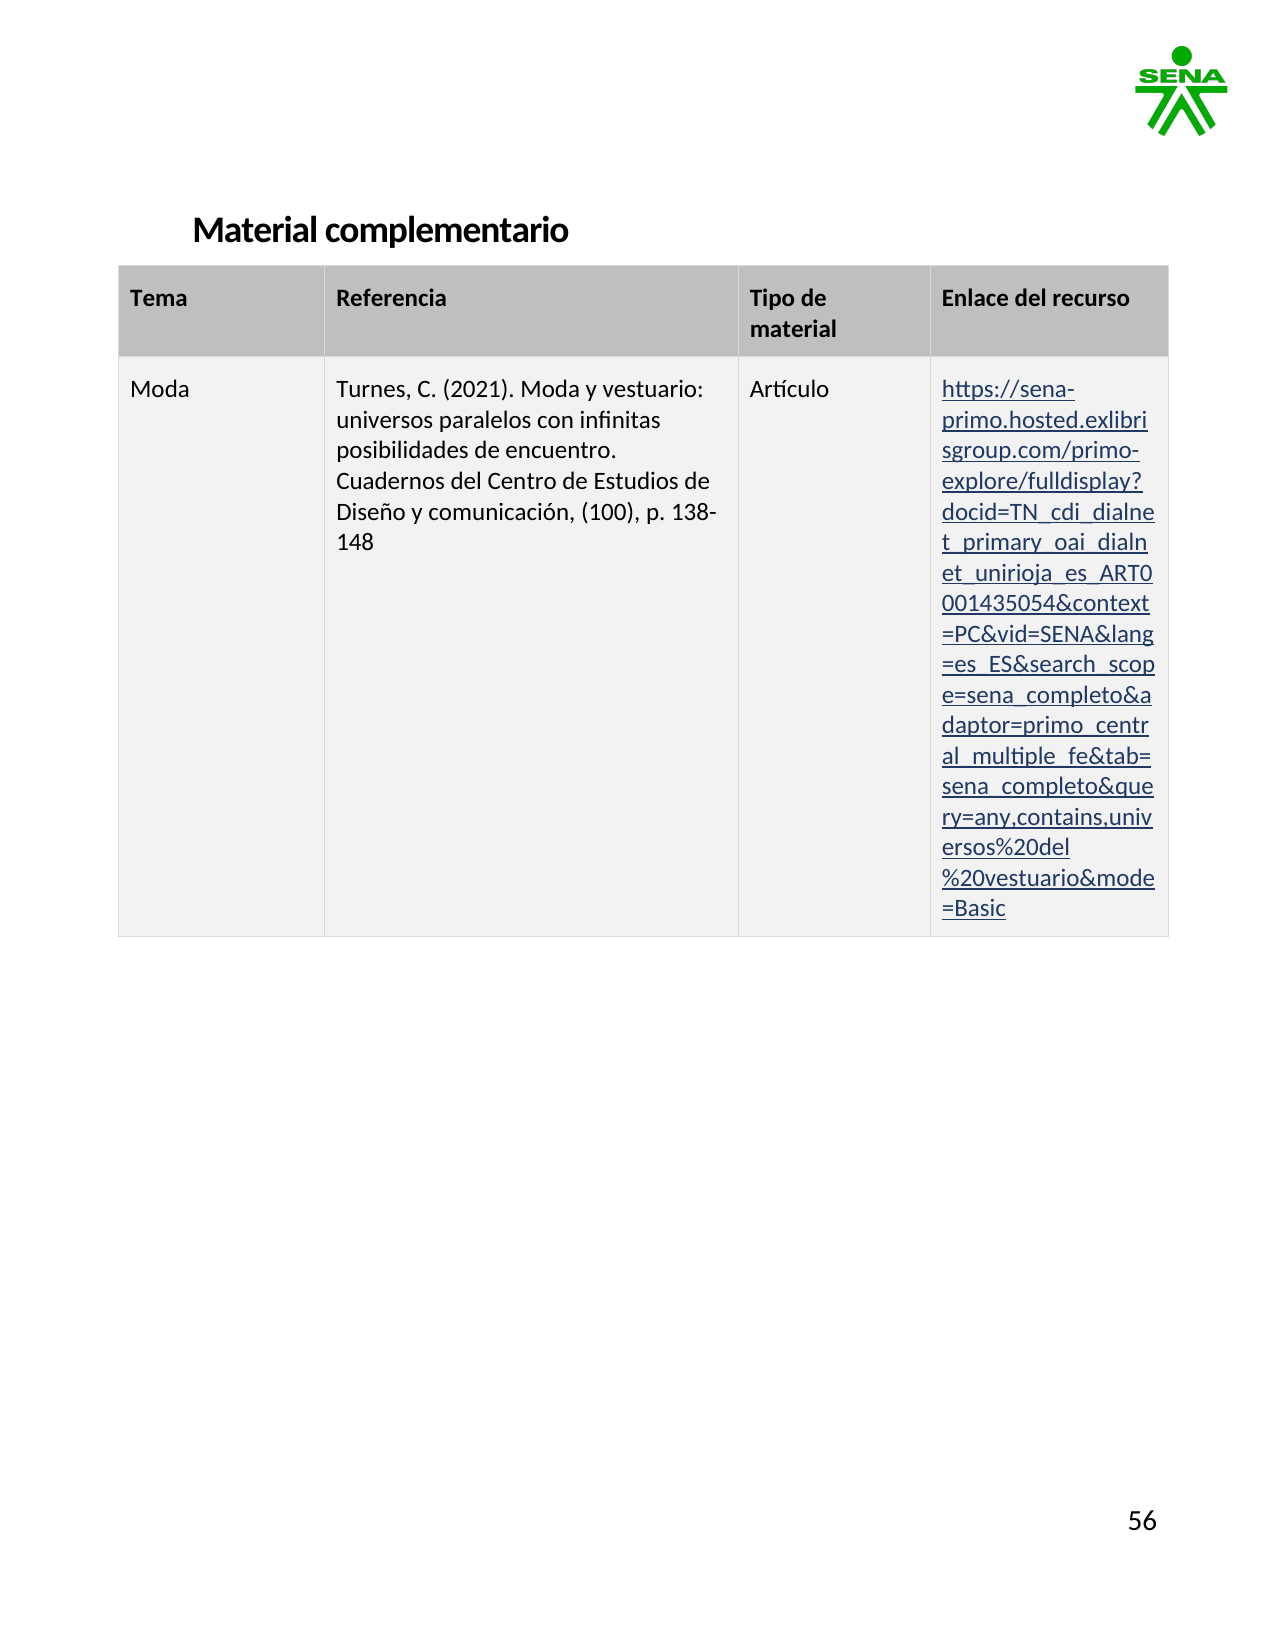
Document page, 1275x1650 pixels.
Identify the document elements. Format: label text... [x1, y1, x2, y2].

table_header Tipo de material [739, 266, 930, 356]
table_cell Moda [119, 357, 324, 936]
table_cell https://sena-primo.hosted.exlibrisgroup.com/primo-explore/fulldisplay?docid=TN_cdi_dialnet_primary_oai_dialnet_unirioja_es_ART0001435054&context=PC&vid=SENA&lang=es_ES&search_scope=sena_completo&adaptor=primo_central_multiple_fe&tab=sena_completo&query=any,contains,universos%20del%20vestuario&mode=Basic [931, 357, 1168, 936]
table_cell Turnes, C. (2021). Moda y vestuario: universos paralelos con infinitas posibilidades de encuentro. Cuadernos del Centro de Estudios de Diseño y comunicación, (100), p. 138-148 [325, 357, 738, 936]
table_header Tema [119, 266, 324, 356]
table_header Referencia [325, 266, 738, 356]
picture [1135, 46, 1228, 136]
subtitle Material complementario [192, 206, 1157, 252]
table_cell Artículo [739, 357, 930, 936]
table_header Enlace del recurso [931, 266, 1168, 356]
